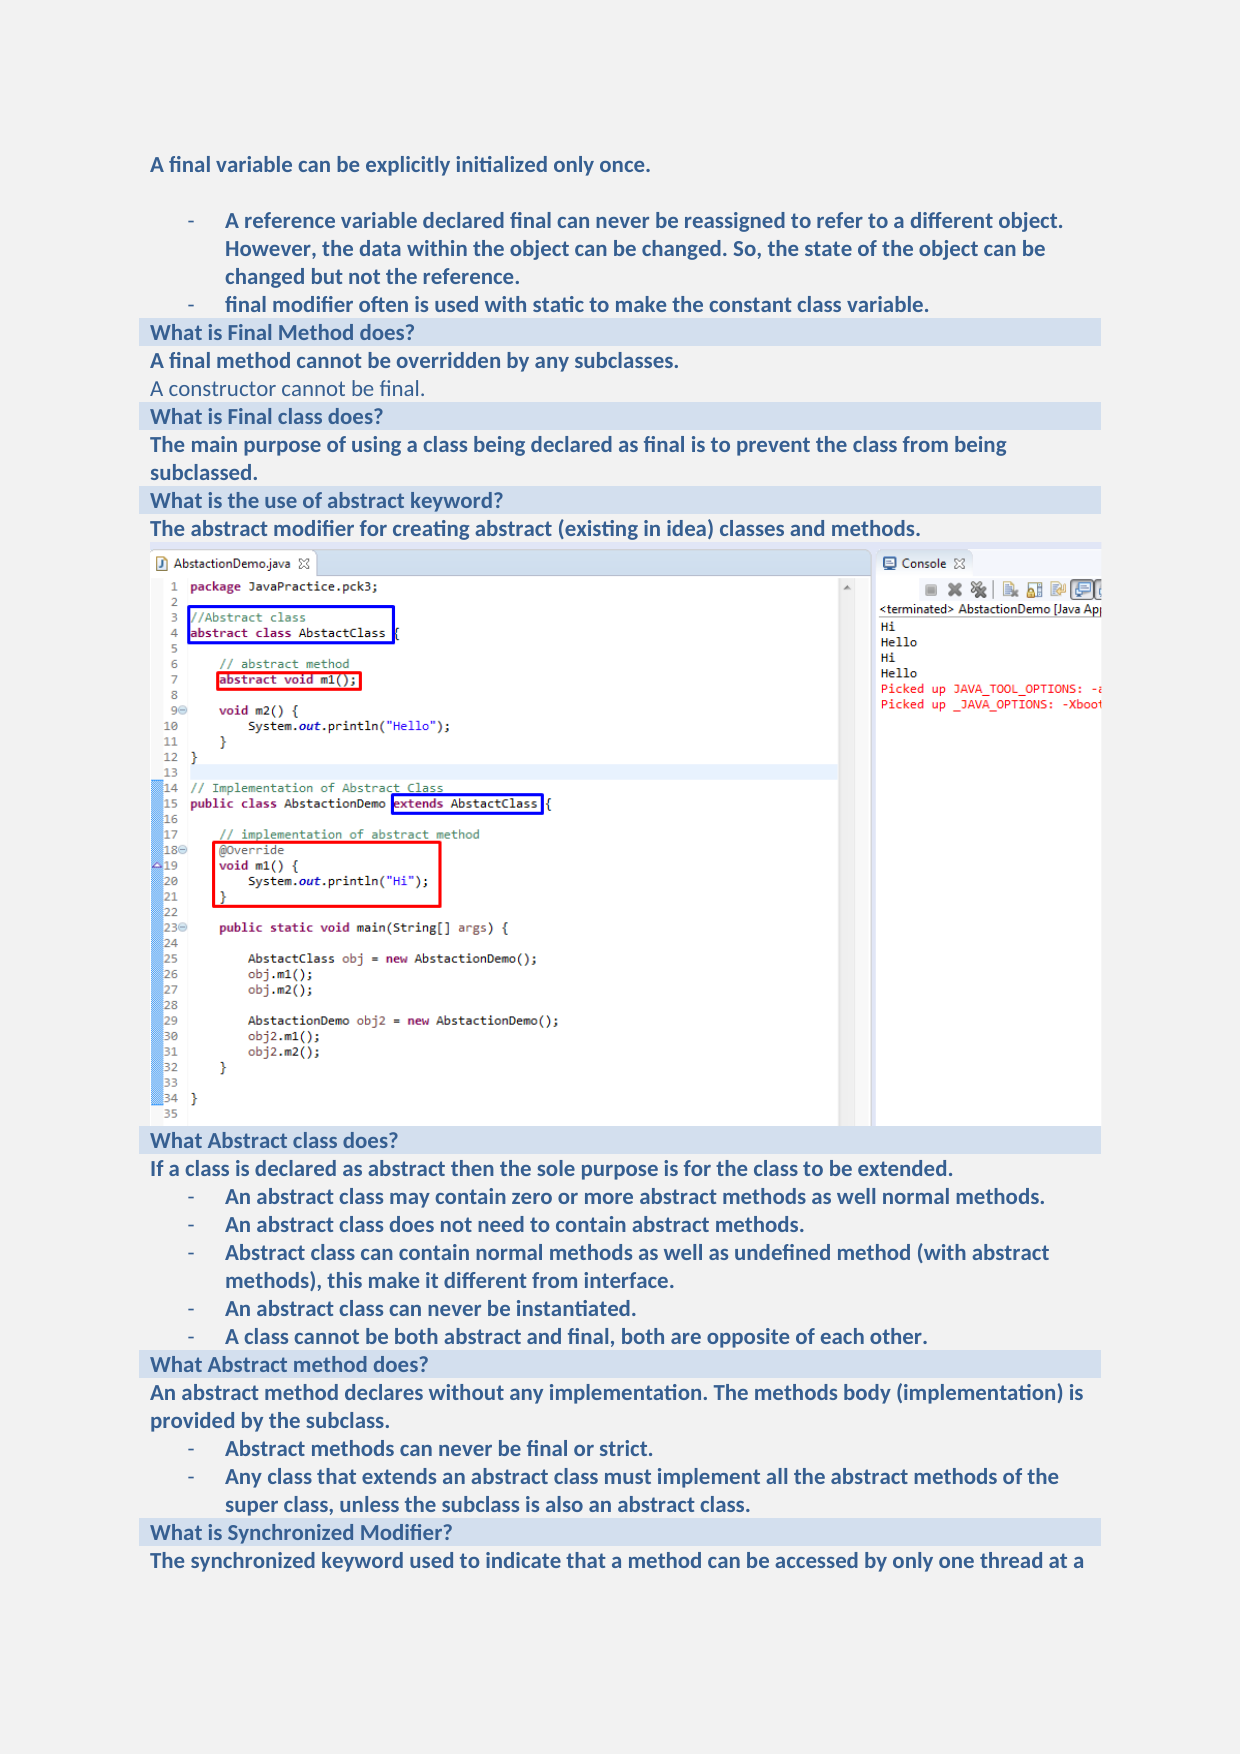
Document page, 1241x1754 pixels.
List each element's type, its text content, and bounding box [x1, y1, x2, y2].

table_cell An abstract method declares without any implementation. The methods body (implementation) is provided by the subclass. Abstract methods can never be final or strict. Any class that extends an abstract class must implement all the abstract methods of the super class, unless the subclass is also an abstract class. [139, 1378, 1101, 1518]
table_cell The abstract modifier for creating abstract (existing in idea) classes and methods. [139, 514, 1101, 1126]
table_cell The main purpose of using a class being declared as final is to prevent the class from being subclassed. [139, 430, 1101, 486]
table_cell A final variable can be explicitly initialized only once. A reference variable declared final can never be reassigned to refer to a different object. However, the data within the object can be changed. So, the state of the object can be changed but not the reference. final modifier often is used with static to make the constant class variable. [139, 150, 1101, 318]
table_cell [139, 1546, 1101, 1574]
table_cell What is Final Method does? [139, 318, 1101, 346]
table_cell What is Synchronized Modifier? [139, 1518, 1101, 1546]
table_cell What Abstract method does? [139, 1350, 1101, 1378]
table_cell What Abstract class does? [139, 1126, 1101, 1154]
picture [150, 542, 1102, 1126]
table_cell What is Final class does? [139, 402, 1101, 430]
table_cell If a class is declared as abstract then the sole purpose is for the class to be extended. An abstract class may contain zero or more abstract methods as well normal methods. An abstract class does not need to contain abstract methods. Abstract class can contain normal methods as well as undefined method (with abstract methods), this make it different from interface. An abstract class can never be instantiated. A class cannot be both abstract and final, both are opposite of each other. [139, 1154, 1101, 1350]
table_cell What is the use of abstract keyword? [139, 486, 1101, 514]
table_cell A final method cannot be overridden by any subclasses. A constructor cannot be final. [139, 346, 1101, 402]
